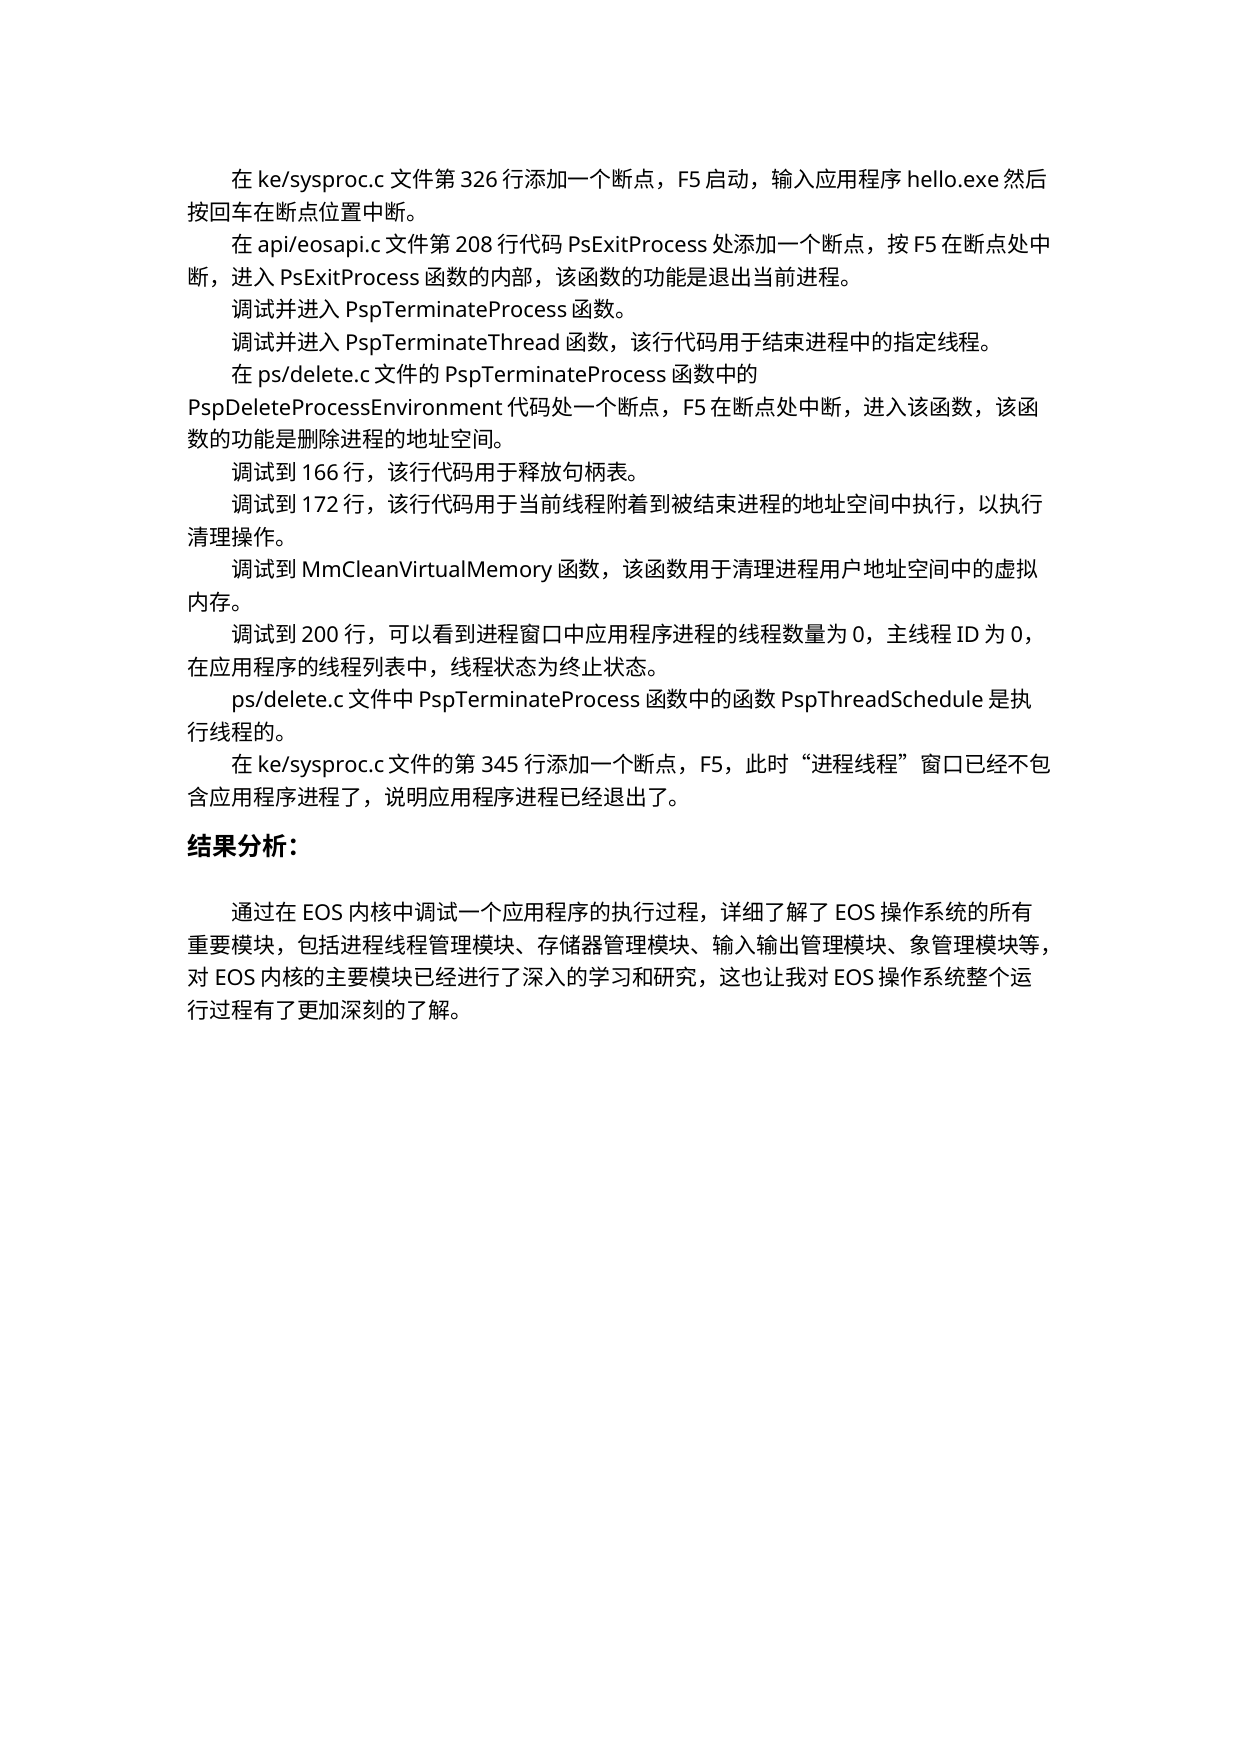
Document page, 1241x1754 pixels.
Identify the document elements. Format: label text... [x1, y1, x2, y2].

text 在ke/sysproc.c 文件第326行添加一个断点，F5启动，输入应用程序hello.exe然后按回车在断点位置中断。 [187, 162, 1053, 227]
text 调试到172行，该行代码用于当前线程附着到被结束进程的地址空间中执行，以执行清理操作。 [187, 487, 1053, 552]
text 结果分析： [187, 812, 1053, 877]
text 在api/eosapi.c文件第208行代码PsExitProcess处添加一个断点，按F5在断点处中断，进入PsExitProcess函数的内部，该函数的功能是退出当前进程。 [187, 227, 1053, 292]
text 调试并进入PspTerminateProcess函数。 [187, 292, 1053, 324]
text 调试到MmCleanVirtualMemory函数，该函数用于清理进程用户地址空间中的虚拟内存。 [187, 552, 1053, 617]
text 在ke/sysproc.c文件的第 345 行添加一个断点，F5，此时“进程线程”窗口已经不包含应用程序进程了，说明应用程序进程已经退出了。 [187, 747, 1053, 812]
text ps/delete.c文件中PspTerminateProcess函数中的函数PspThreadSchedule是执行线程的。 [187, 682, 1053, 747]
text 在ps/delete.c文件的PspTerminateProcess函数中的PspDeleteProcessEnvironment代码处一个断点，F5在断点处中断，进入该函数，该函数的功能是删除进程的地址空间。 [187, 357, 1053, 454]
text 通过在 EOS 内核中调试一个应用程序的执行过程，详细了解了EOS操作系统的所有重要模块，包括进程线程管理模块、存储器管理模块、输入输出管理模块、象管理模块等，对 EOS内核的主要模块已经进行了深入的学习和研究，这也让我对EOS操作系统整个运行过程有了更加深刻的了解。 [187, 895, 1053, 1025]
text 调试到200 行，可以看到进程窗口中应用程序进程的线程数量为0，主线程ID为0，在应用程序的线程列表中，线程状态为终止状态。 [187, 617, 1053, 682]
text 调试到166行，该行代码用于释放句柄表。 [187, 454, 1053, 487]
text 调试并进入PspTerminateThread函数，该行代码用于结束进程中的指定线程。 [187, 324, 1053, 357]
